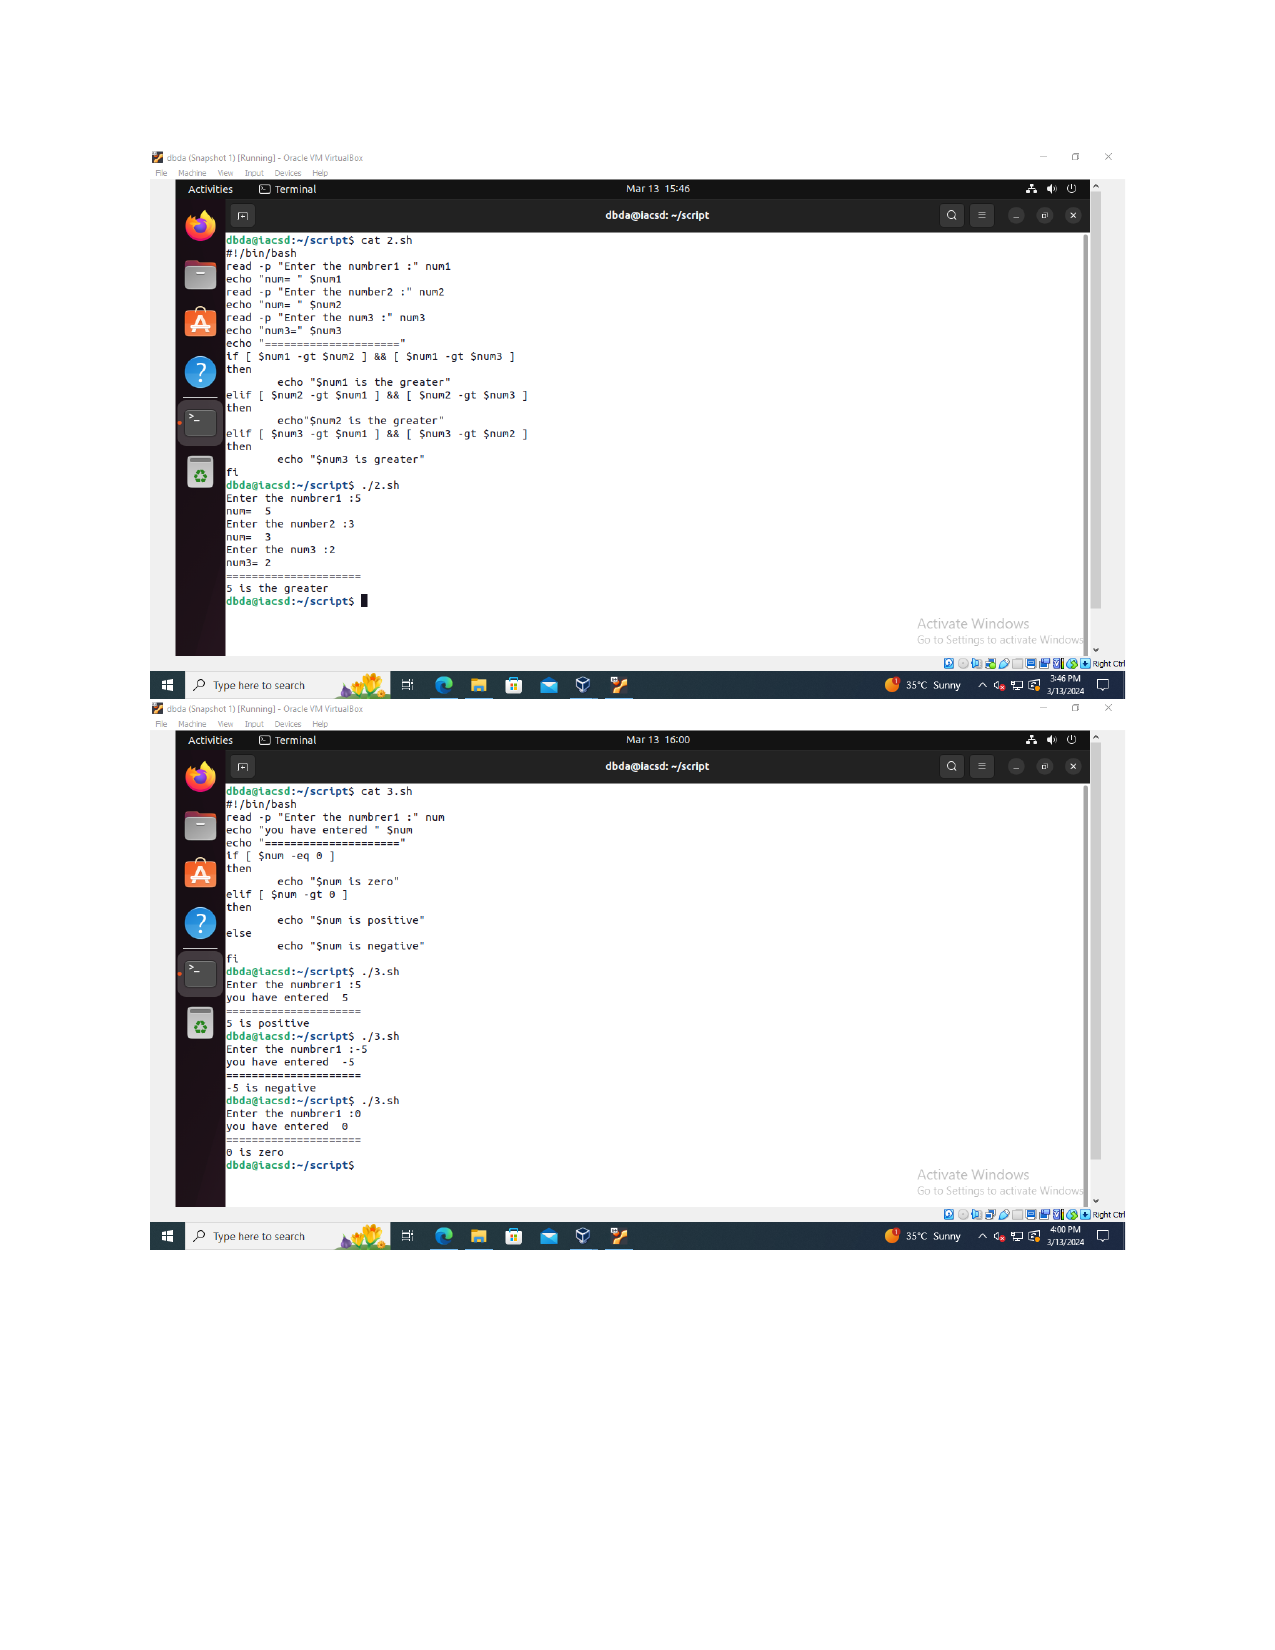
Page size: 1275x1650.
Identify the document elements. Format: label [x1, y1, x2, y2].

picture [150, 701, 1125, 1250]
picture [150, 150, 1125, 699]
